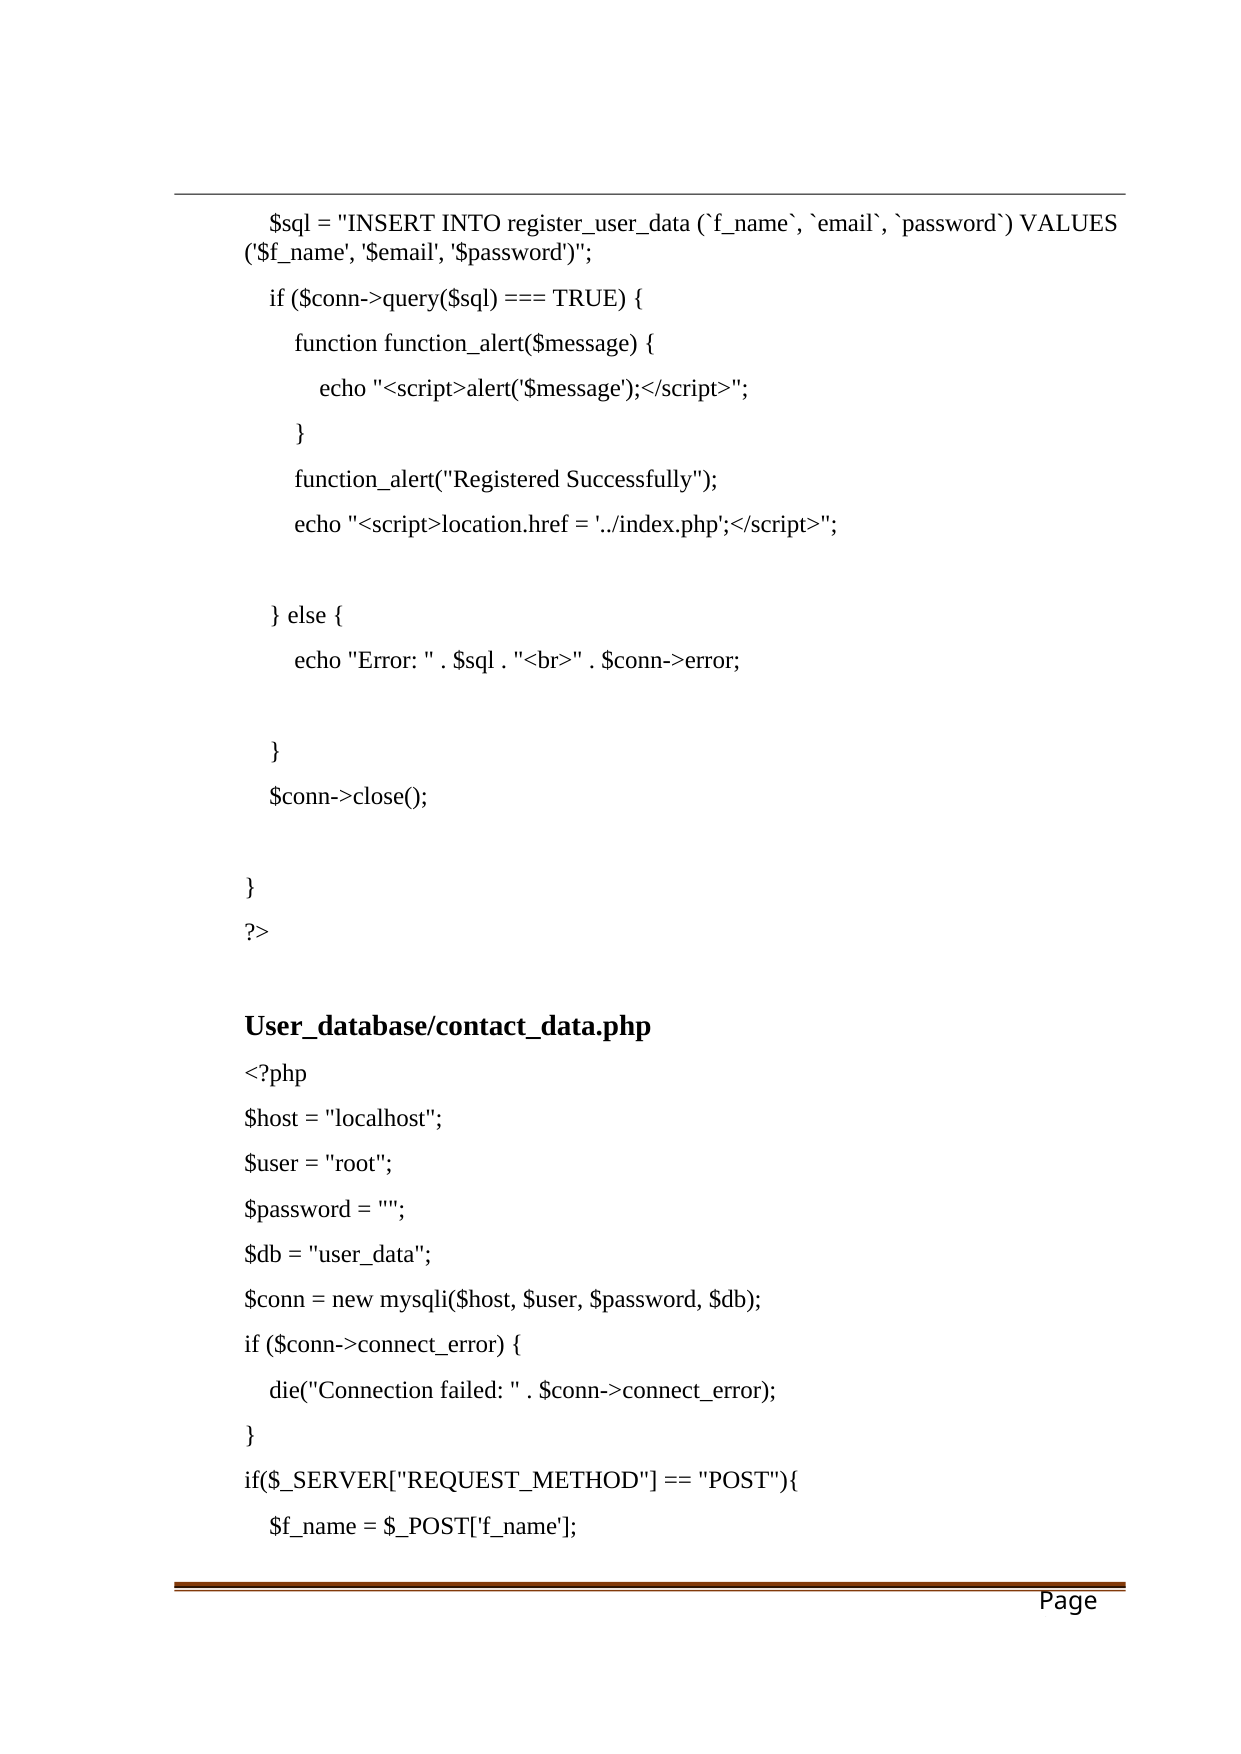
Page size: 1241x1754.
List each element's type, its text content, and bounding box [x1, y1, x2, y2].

text $sql = "INSERT INTO register_user_data (`f_name`, `email`, `password`) VALUES ('$f_name', '$email', '$password')"; [244, 208, 1122, 266]
text } [244, 736, 1122, 764]
text function function_alert($message) { [244, 328, 1122, 357]
text } [244, 872, 1122, 900]
text $password = ""; [244, 1194, 1122, 1222]
text $conn = new mysqli($host, $user, $password, $db); [244, 1284, 1122, 1313]
text } [244, 418, 1122, 447]
text $f_name = $_POST['f_name']; [244, 1511, 1122, 1539]
text function_alert("Registered Successfully"); [244, 464, 1122, 493]
text $user = "root"; [244, 1148, 1122, 1177]
text $host = "localhost"; [244, 1103, 1122, 1132]
text echo "<script>alert('$message');</script>"; [244, 373, 1122, 402]
text } [244, 1420, 1122, 1449]
text echo "Error: " . $sql . "<br>" . $conn->error; [244, 645, 1122, 674]
text } else { [244, 600, 1122, 628]
text User_database/contact_data.php [244, 1008, 1122, 1041]
text $db = "user_data"; [244, 1239, 1122, 1268]
text <?php [244, 1058, 1122, 1086]
text if($_SERVER["REQUEST_METHOD"] == "POST"){ [244, 1466, 1122, 1494]
text echo "<script>location.href = '../index.php';</script>"; [244, 509, 1122, 538]
text ?> [244, 917, 1122, 946]
text $conn->close(); [244, 781, 1122, 810]
text die("Connection failed: " . $conn->connect_error); [244, 1375, 1122, 1404]
text if ($conn->query($sql) === TRUE) { [244, 283, 1122, 311]
text if ($conn->connect_error) { [244, 1329, 1122, 1358]
